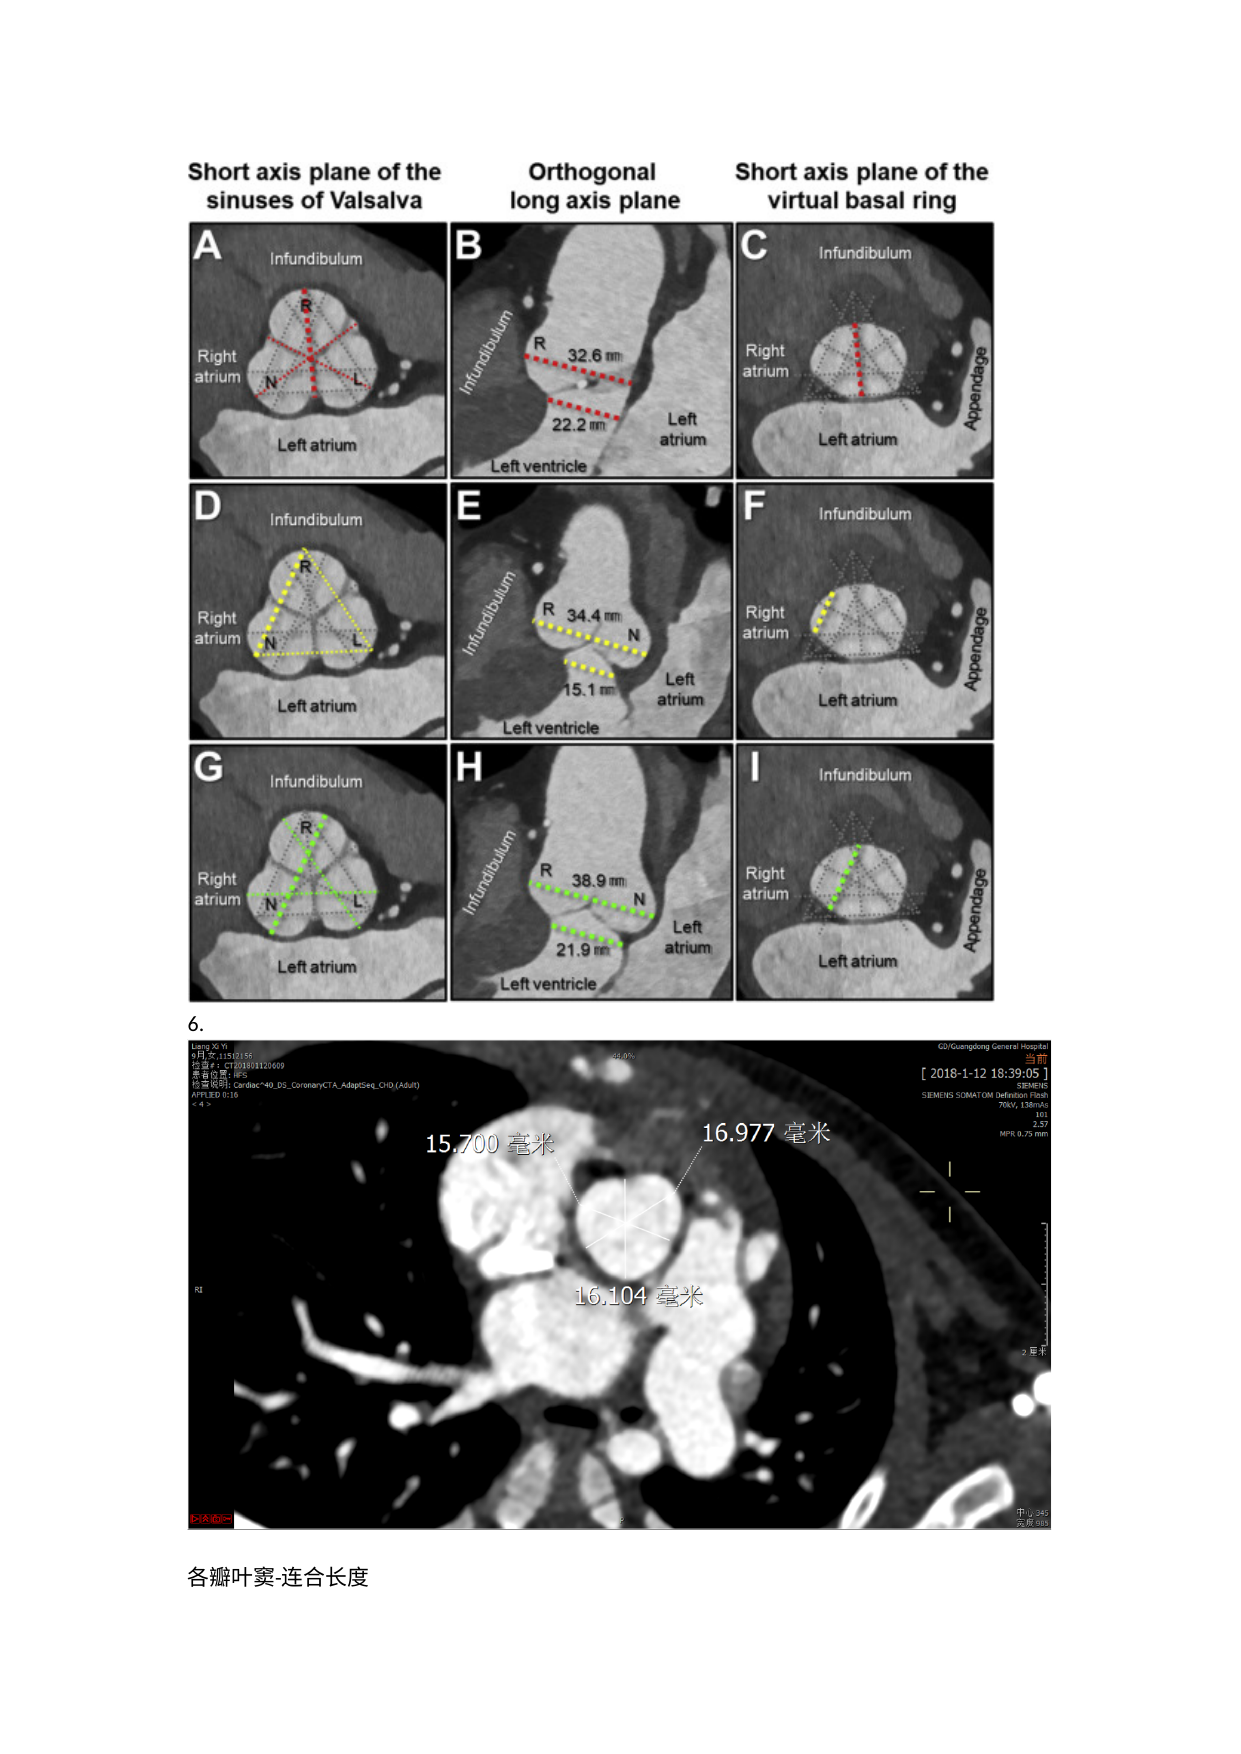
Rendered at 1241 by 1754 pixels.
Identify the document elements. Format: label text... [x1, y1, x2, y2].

picture [187, 1039, 1052, 1530]
picture [187, 162, 996, 1004]
text 各瓣叶窦-连合长度 [187, 1559, 1053, 1592]
